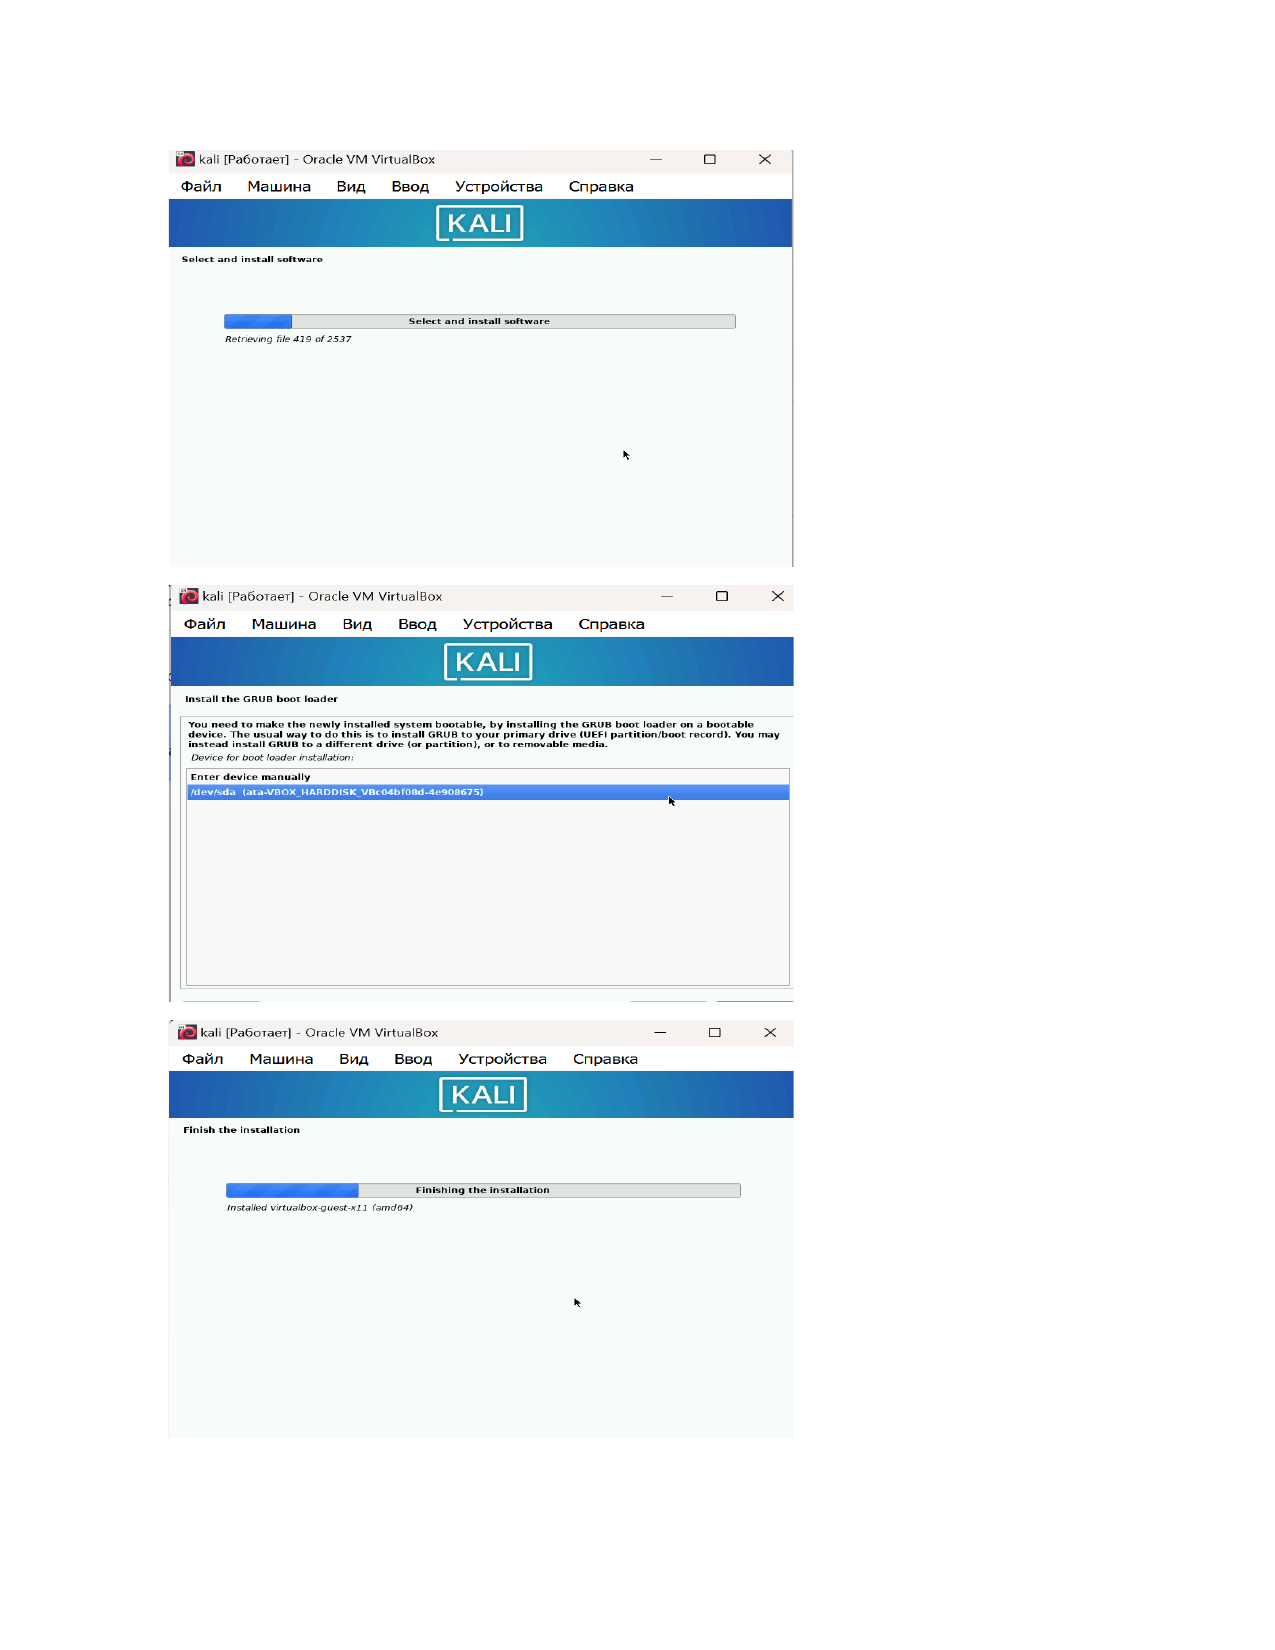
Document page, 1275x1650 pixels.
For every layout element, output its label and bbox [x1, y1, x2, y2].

picture [168, 1020, 794, 1438]
picture [168, 585, 794, 1002]
picture [168, 150, 794, 567]
